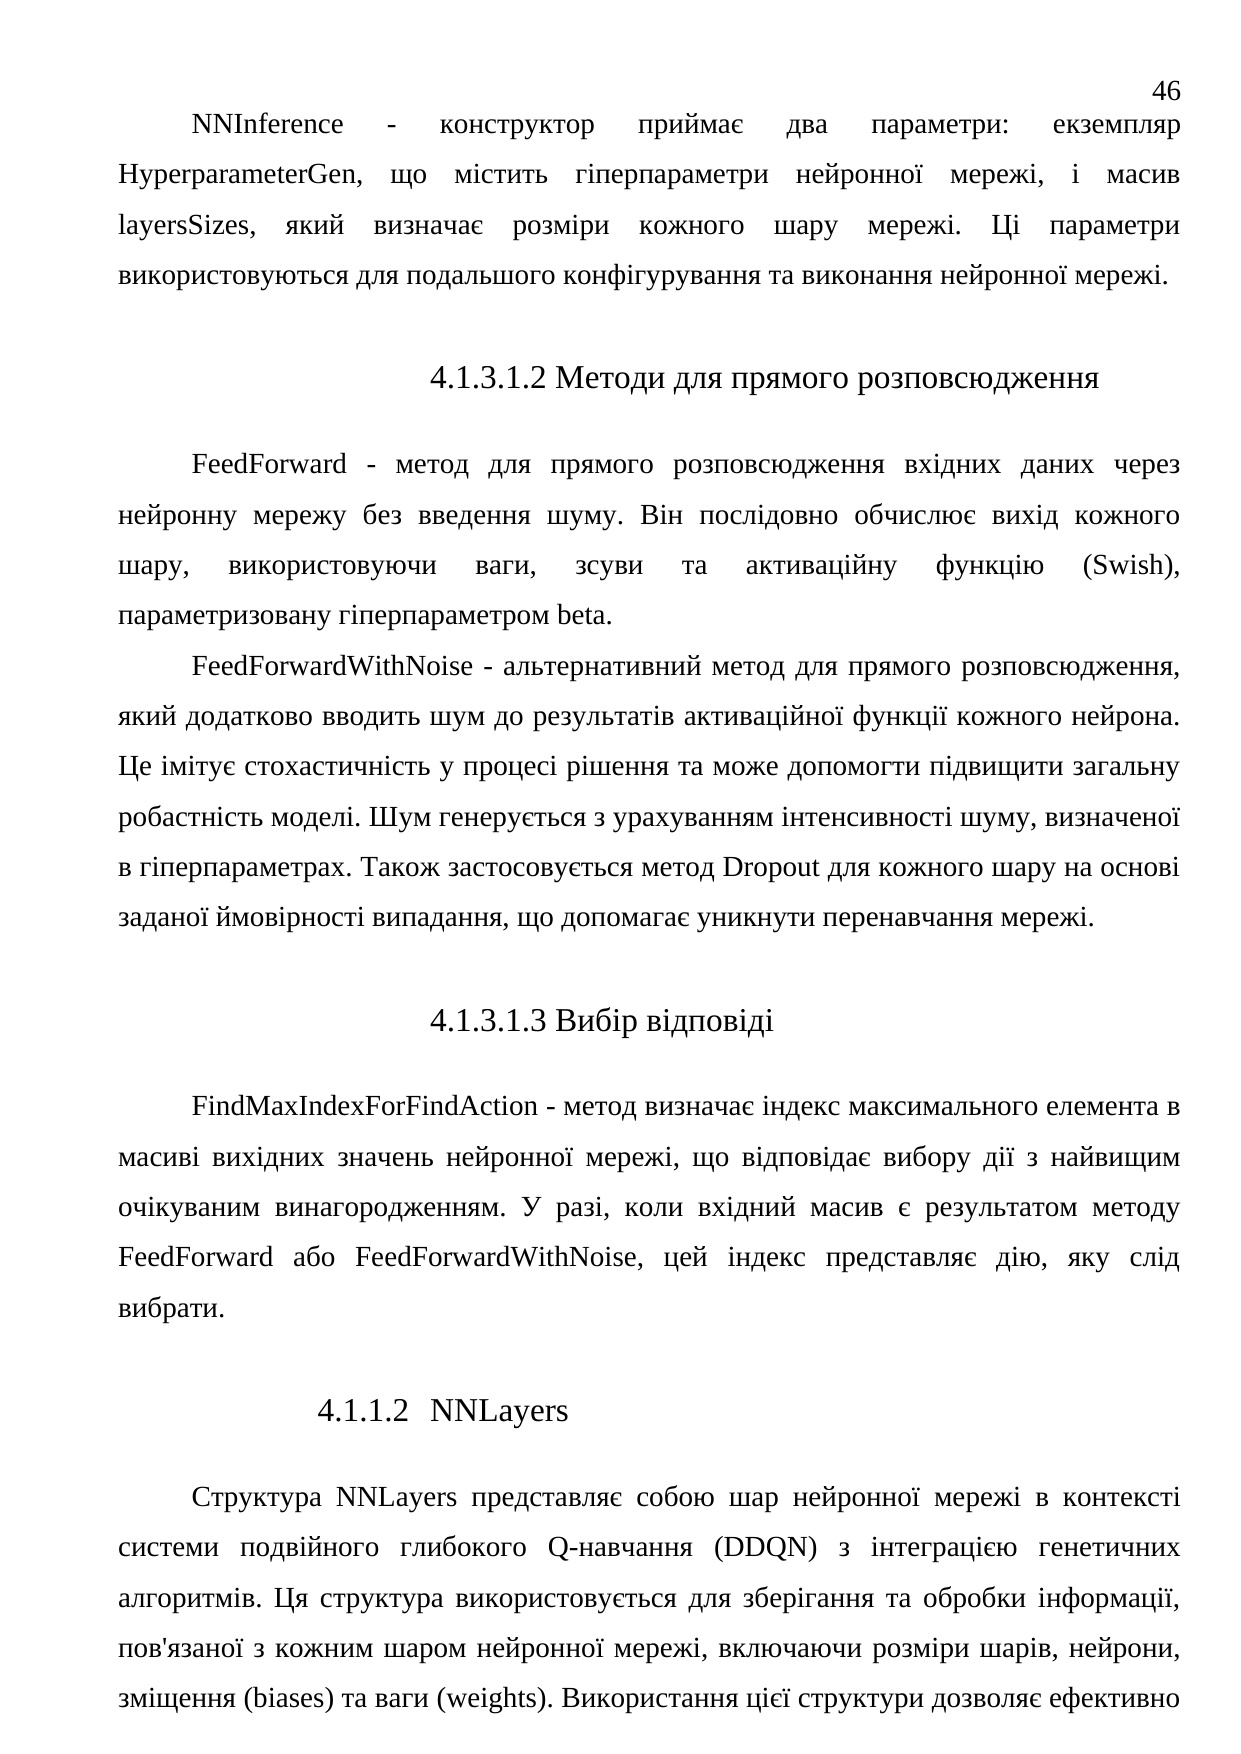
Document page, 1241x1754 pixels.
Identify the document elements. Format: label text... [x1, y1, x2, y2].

subtitle 4.1.3.1.2 Методи для прямого розповсюдження [430, 358, 1194, 396]
text FeedForwardWithNoise - альтернативний метод для прямого розповсюдження, який додатково вводить шум до результатів активаційної функції кожного нейрона. Це імітує стохастичність у процесі рішення та може допомогти підвищити загальну робастність моделі. Шум генерується з урахуванням інтенсивності шуму, визначеної в гіперпараметрах. Також застосовується метод Dropout для кожного шару на основі заданої ймовірності випадання, що допомагає уникнути перенавчання мережі. [118, 648, 1181, 933]
subtitle NNLayers [317, 1390, 1194, 1429]
text NNInference - конструктор приймає два параметри: екземпляр HyperparameterGen, що містить гіперпараметри нейронної мережі, і масив layersSizes, який визначає розміри кожного шару мережі. Ці параметри використовуються для подальшого конфігурування та виконання нейронної мережі. [118, 106, 1181, 291]
subtitle 4.1.3.1.3 Вибір відповіді [430, 1000, 1194, 1038]
text FeedForward - метод для прямого розповсюдження вхідних даних через нейронну мережу без введення шуму. Він послідовно обчислює вихід кожного шару, використовуючи ваги, зсуви та активаційну функцію (Swish), параметризовану гіперпараметром beta. [118, 446, 1181, 631]
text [118, 1479, 1181, 1714]
text FindMaxIndexForFindAction - метод визначає індекс максимального елемента в масиві вихідних значень нейронної мережі, що відповідає вибору дії з найвищим очікуваним винагородженням. У разі, коли вхідний масив є результатом методу FeedForward або FeedForwardWithNoise, цей індекс представляє дію, яку слід вибрати. [118, 1088, 1181, 1323]
